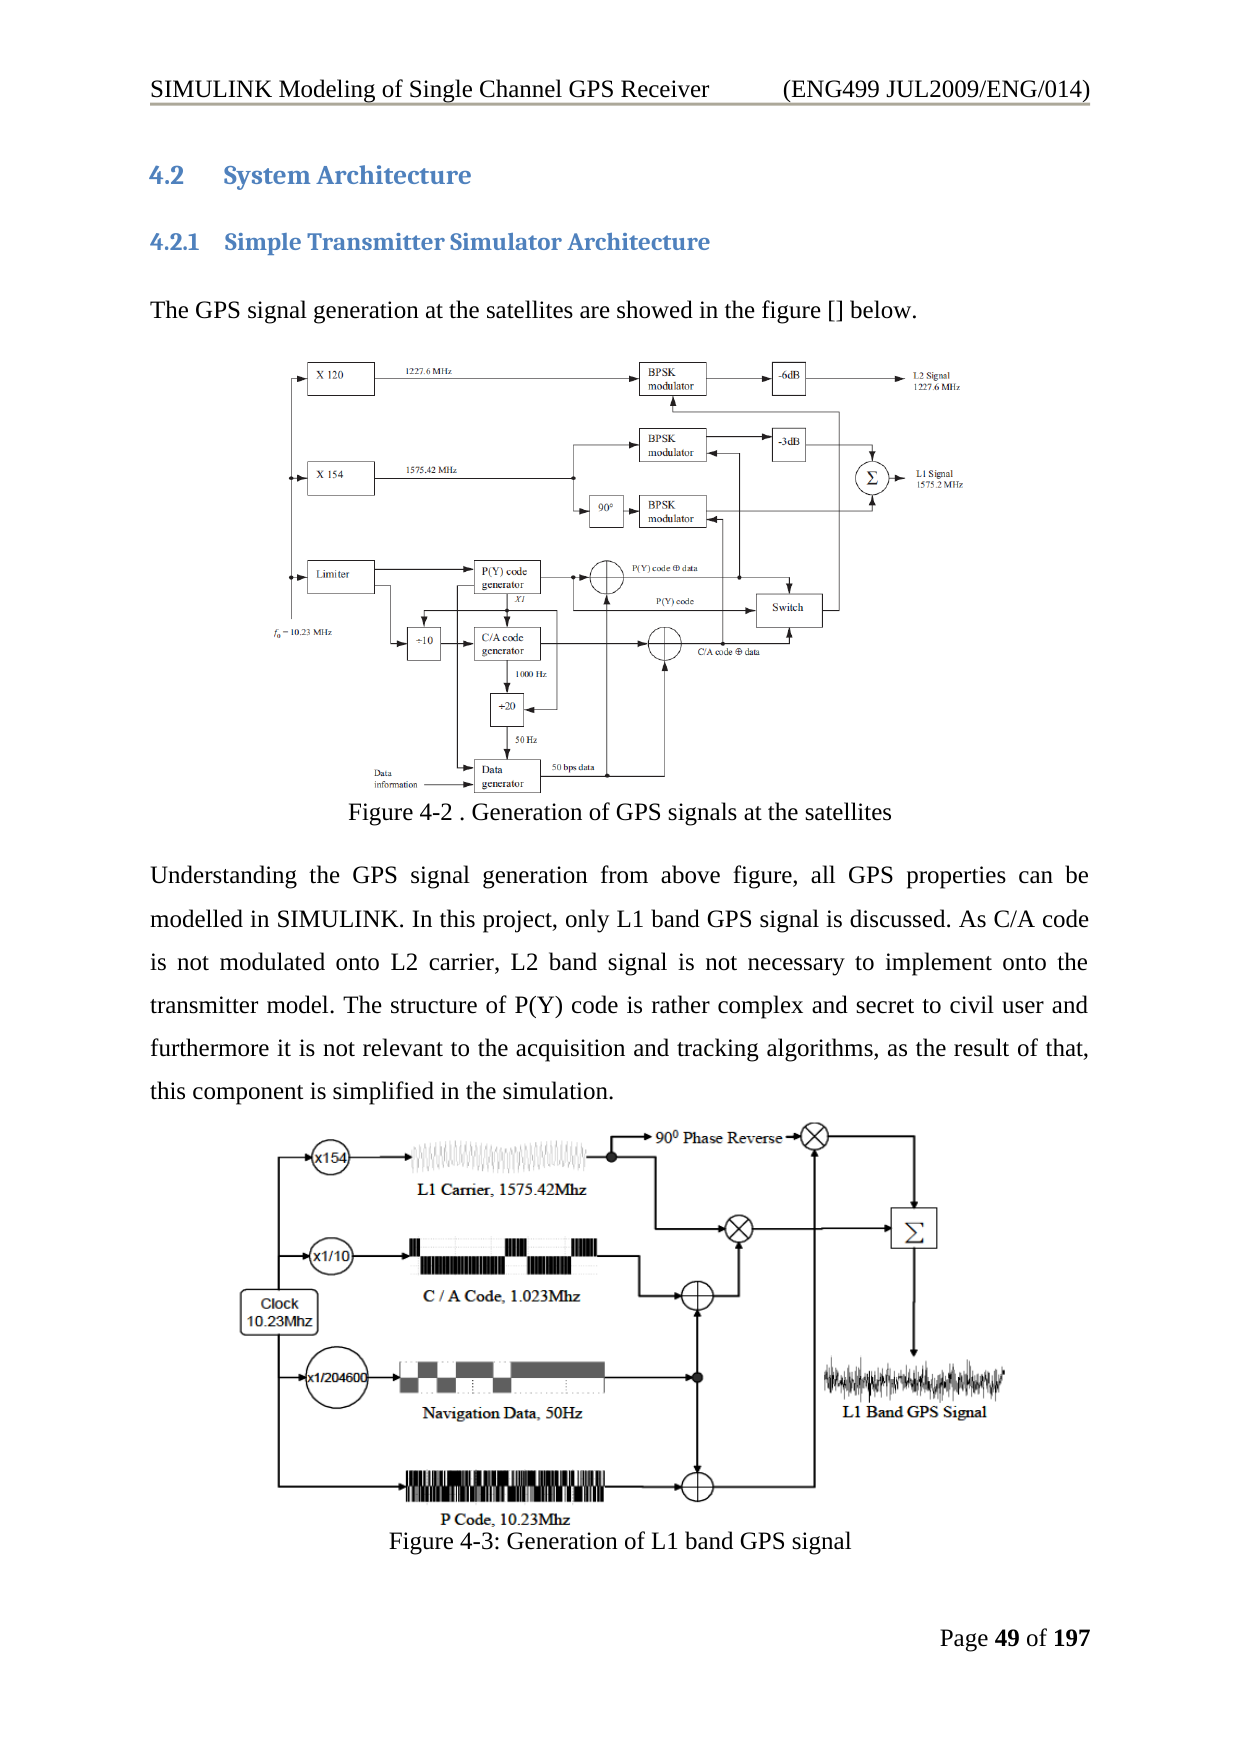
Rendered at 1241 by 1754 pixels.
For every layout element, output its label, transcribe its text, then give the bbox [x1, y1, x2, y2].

text Figure 4-3: Generation of L1 band GPS signal [150, 1526, 1090, 1555]
text Understanding the GPS signal generation from above figure, all GPS properties can be modelled in SIMULINK. In this project, only L1 band GPS signal is discussed. As C/A code is not modulated onto L2 carrier, L2 band signal is not necessary to implement onto the transmitter model. The structure of P(Y) code is rather complex and secret to civil user and furthermore it is not relevant to the acquisition and tracking algorithms, as the result of that, this component is simplified in the simulation. [150, 861, 1090, 1105]
text The GPS signal generation at the satellites are showed in the figure [] below. [150, 296, 1090, 324]
subtitle System Architecture [149, 160, 1090, 191]
text Figure 4-2 . Generation of GPS signals at the satellites [150, 797, 1090, 825]
subtitle Simple Transmitter Simulator Architecture [150, 227, 1090, 256]
